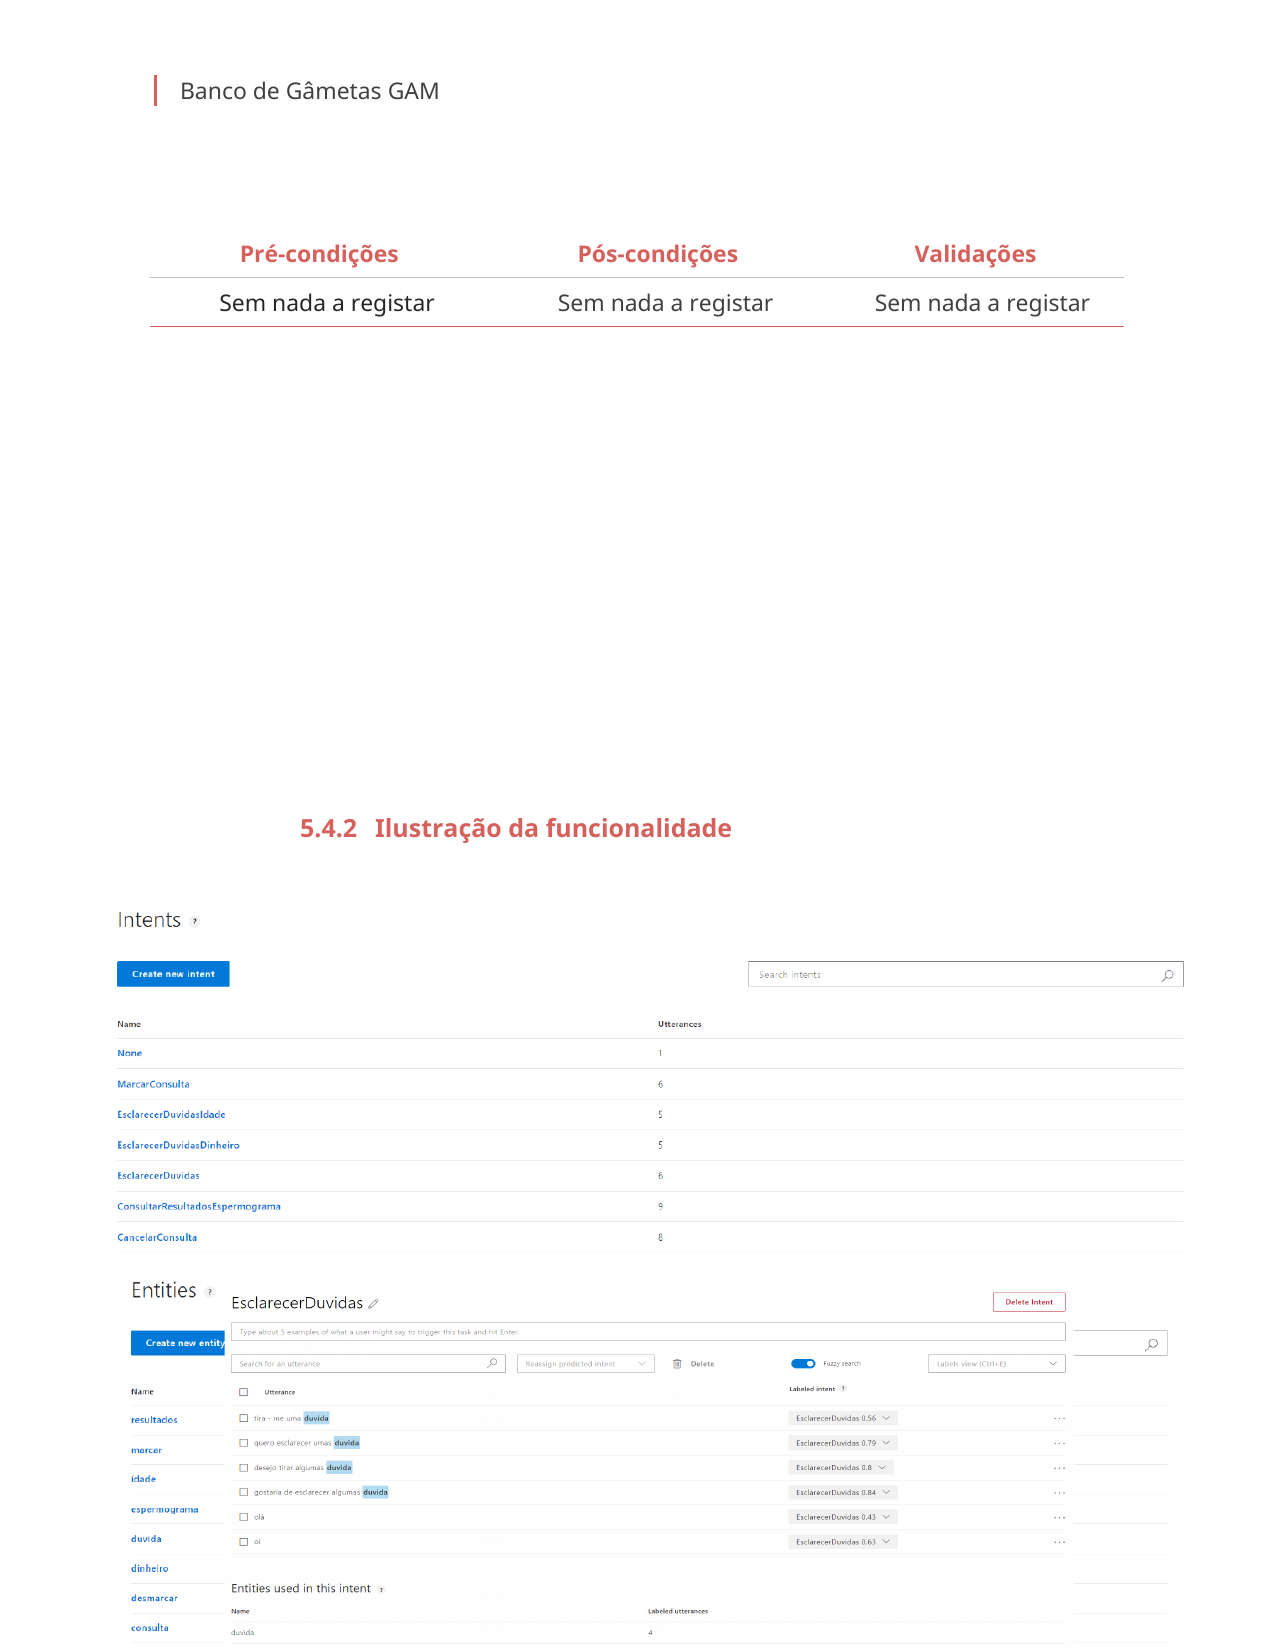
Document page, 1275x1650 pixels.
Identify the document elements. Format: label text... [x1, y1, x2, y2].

table_cell Sem nada a registar [827, 278, 1124, 326]
picture [110, 902, 1187, 1259]
picture [121, 1267, 1197, 1647]
table_header Validações [827, 238, 1124, 277]
table_cell Sem nada a registar [150, 278, 488, 326]
table_header Pós-condições [488, 238, 827, 277]
table_cell Sem nada a registar [488, 278, 827, 326]
table_header Pré-condições [150, 238, 488, 277]
subtitle Ilustração da funcionalidade [300, 810, 1125, 844]
